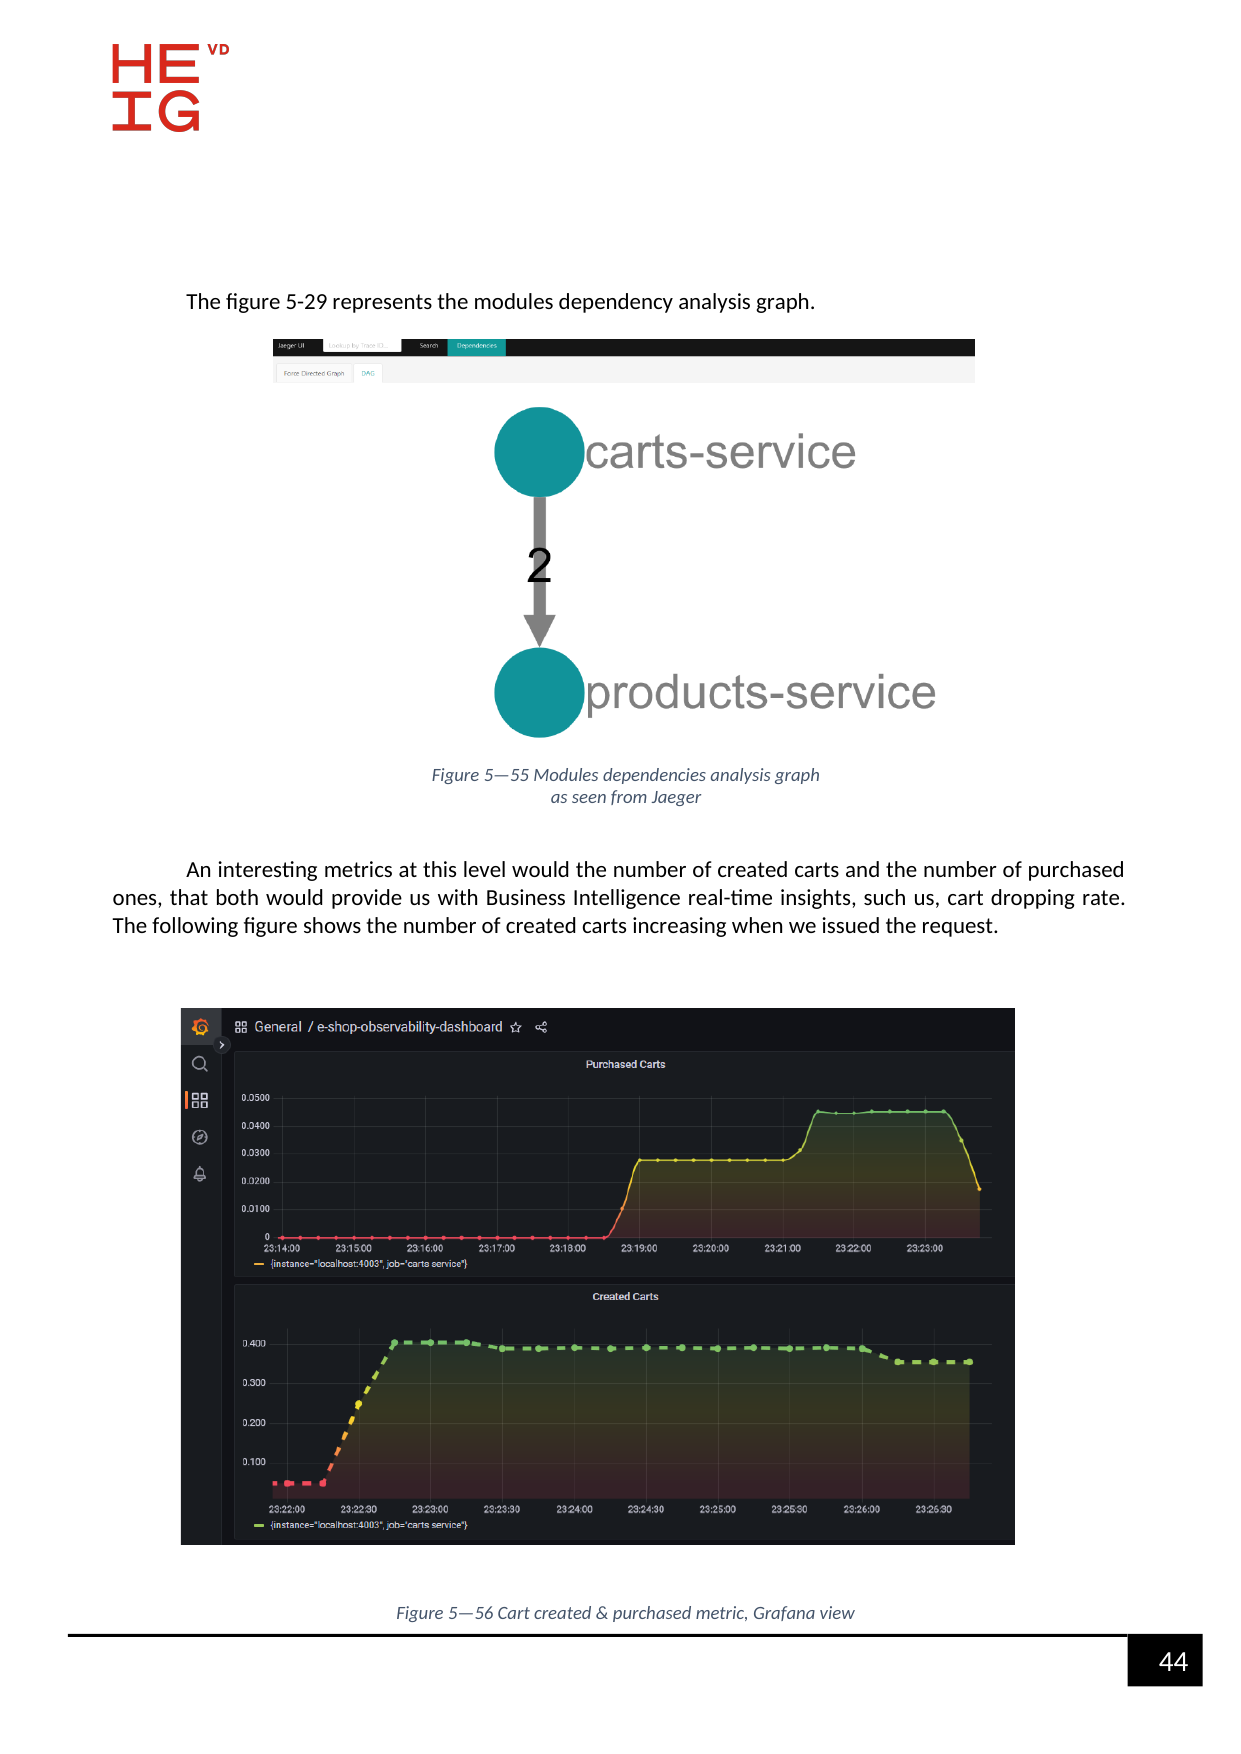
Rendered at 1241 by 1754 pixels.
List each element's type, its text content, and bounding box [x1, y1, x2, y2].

text An interesting metrics at this level would the number of created carts and the number of purchased ones, that both would provide us with Business Intelligence real-time insights, such us, cart dropping rate. The following figure shows the number of created carts increasing when we issued the request. [112, 855, 1128, 939]
picture [180, 1008, 1015, 1545]
picture [273, 339, 975, 753]
picture [112, 44, 229, 132]
text The figure 5-29 represents the modules dependency analysis graph. [112, 287, 1128, 315]
